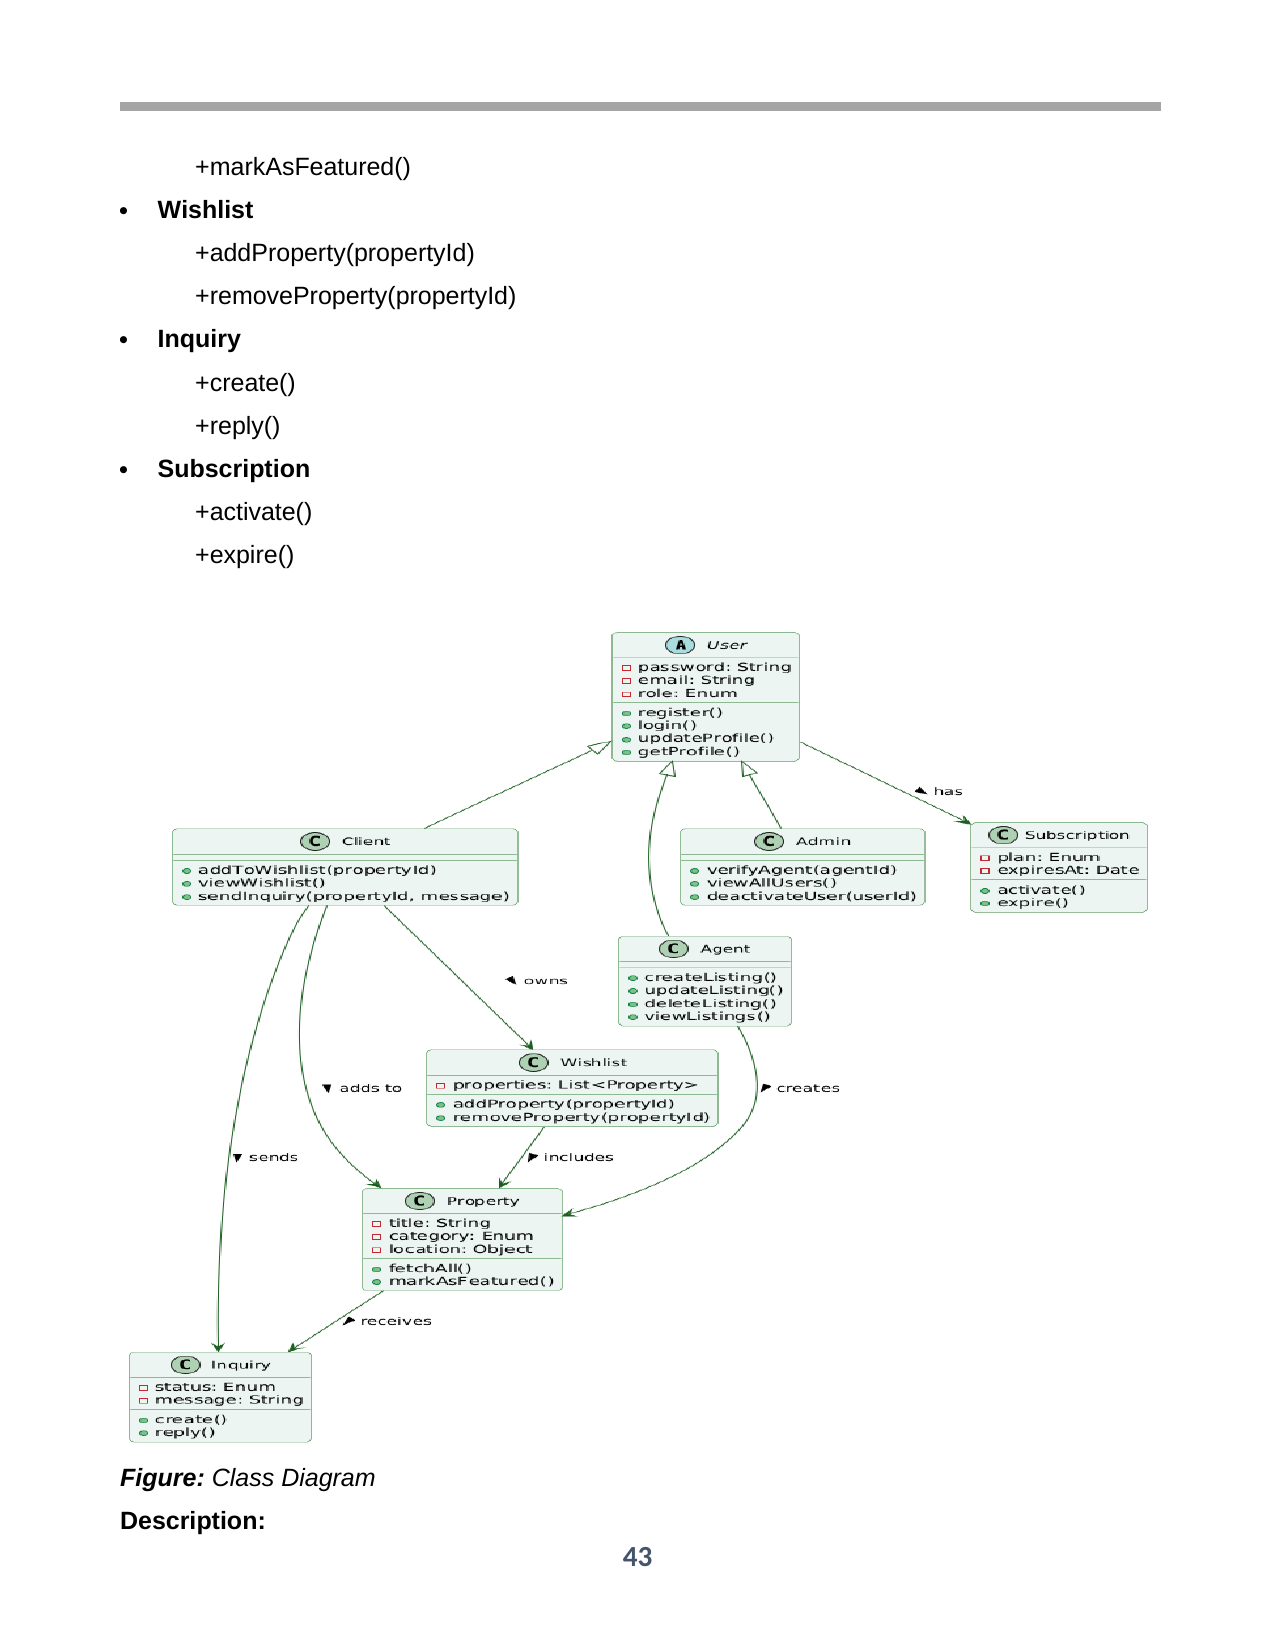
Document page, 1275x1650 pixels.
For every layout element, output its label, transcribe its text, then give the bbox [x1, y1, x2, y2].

list Inquiry [120, 324, 1155, 353]
text +expire() [195, 540, 1155, 569]
text +addProperty(propertyId) [195, 238, 1155, 267]
text +markAsFeatured() [195, 152, 1155, 181]
text +create() [195, 367, 1155, 396]
list Wishlist [120, 195, 1155, 224]
picture [120, 626, 1155, 1446]
text Description: [120, 1506, 1155, 1535]
text +reply() [195, 411, 1155, 439]
text +activate() [195, 497, 1155, 526]
text +removeProperty(propertyId) [195, 281, 1155, 310]
text Figure: Class Diagram [120, 1463, 1155, 1492]
list Subscription [120, 454, 1155, 482]
